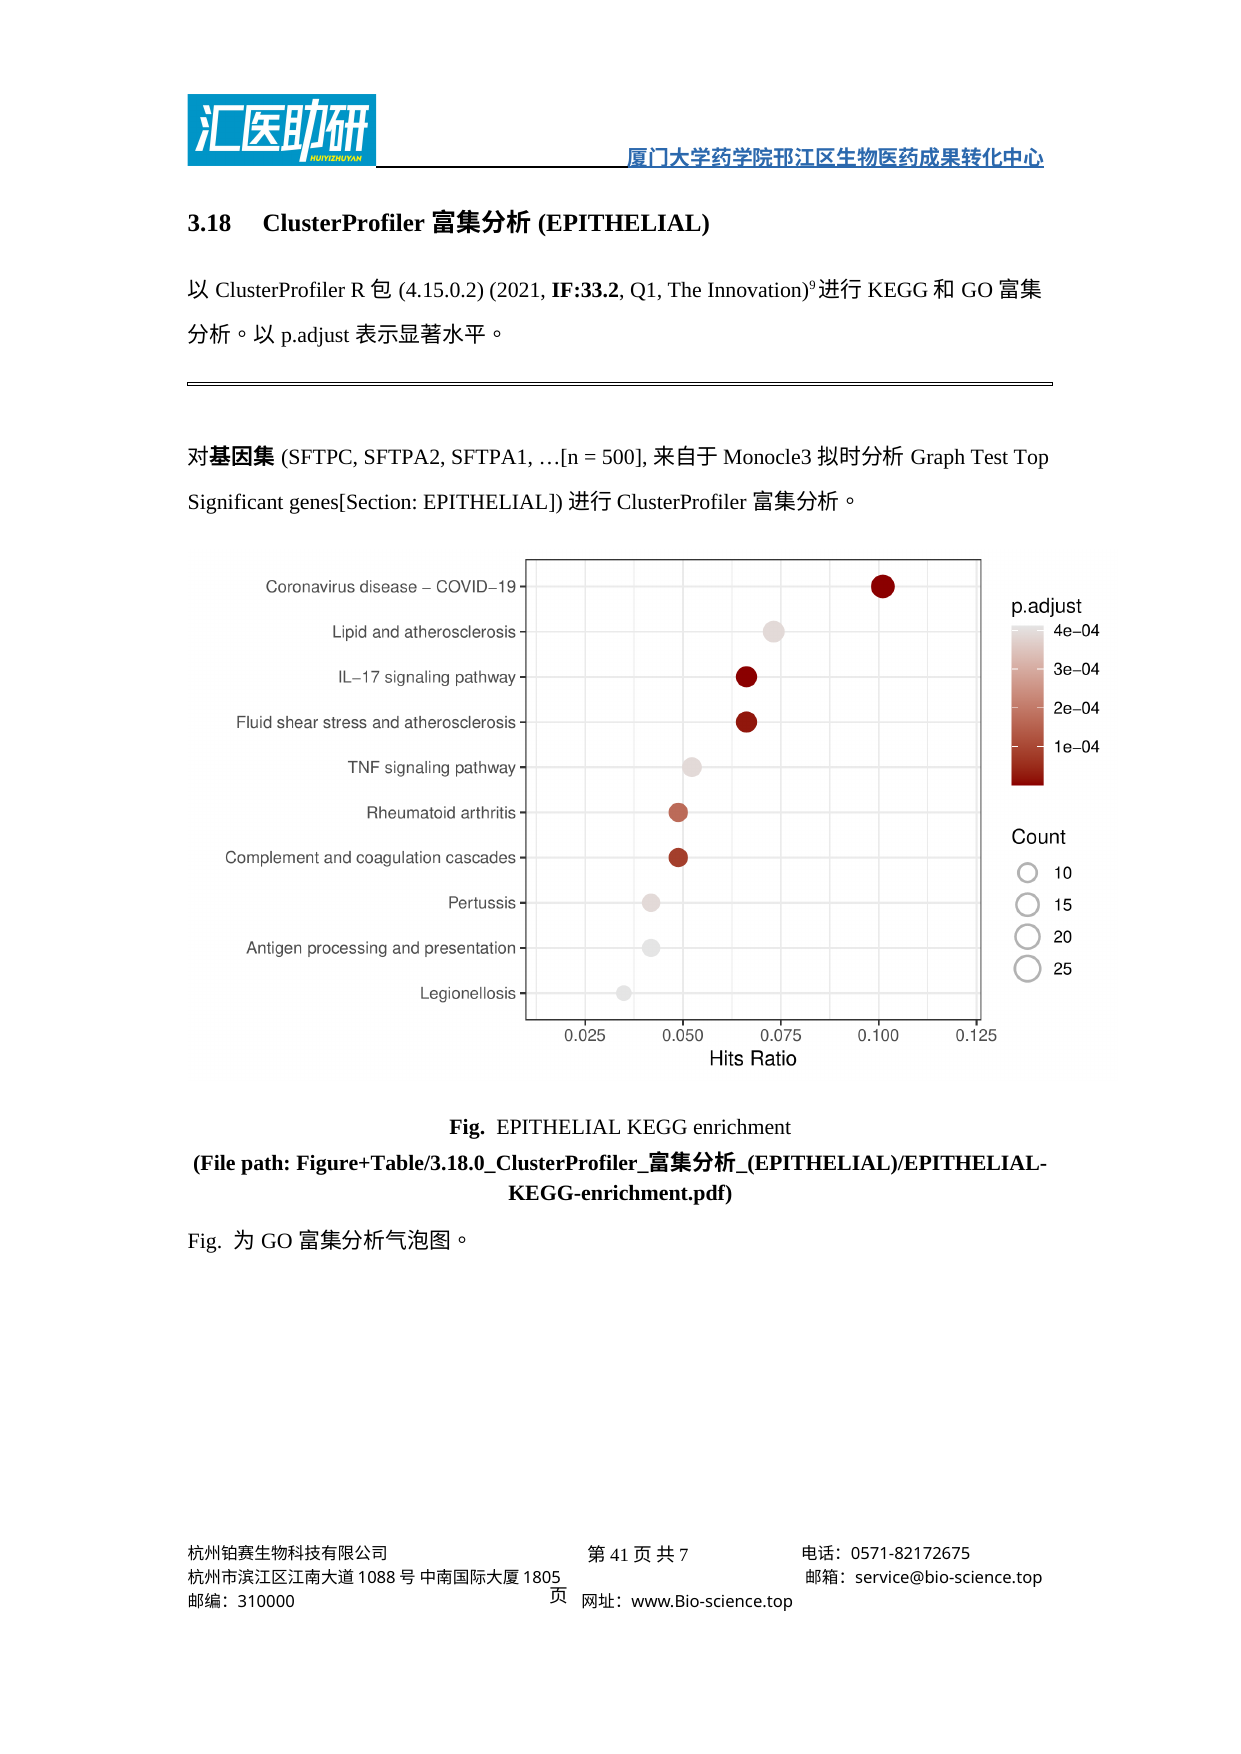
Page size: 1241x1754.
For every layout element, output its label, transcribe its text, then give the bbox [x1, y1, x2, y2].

picture [327, 106, 368, 150]
picture [210, 106, 243, 150]
picture [204, 106, 210, 114]
text (File path: Figure+Table/3.18.0_ClusterProfiler_富集分析_(EPITHELIAL)/EPITHELIAL-KEGG-enrichment.pdf) [187, 1147, 1053, 1207]
text Fig. 为 GO 富集分析气泡图。 [187, 1225, 1053, 1255]
picture [282, 99, 327, 161]
subtitle 3.18 ClusterProfiler 富集分析 (EPITHELIAL) [187, 205, 1053, 239]
text 对基因集 (SFTPC, SFTPA2, SFTPA1, …[n = 500], 来自于Monocle3 拟时分析 Graph Test Top Significant genes[Section: EPITHELIAL]) 进行ClusterProfiler 富集分析。 [187, 441, 1053, 516]
picture [196, 131, 208, 150]
picture [243, 106, 284, 150]
text Fig. EPITHELIAL KEGG enrichment [187, 1114, 1053, 1139]
picture [201, 118, 208, 127]
picture [187, 549, 1118, 1081]
text 以 ClusterProfiler R 包 (4.15.0.2) (2021, IF:33.2, Q1, The Innovation)9进行 KEGG 和 GO 富集分析。以 p.adjust 表示显著水平。 [187, 274, 1053, 349]
